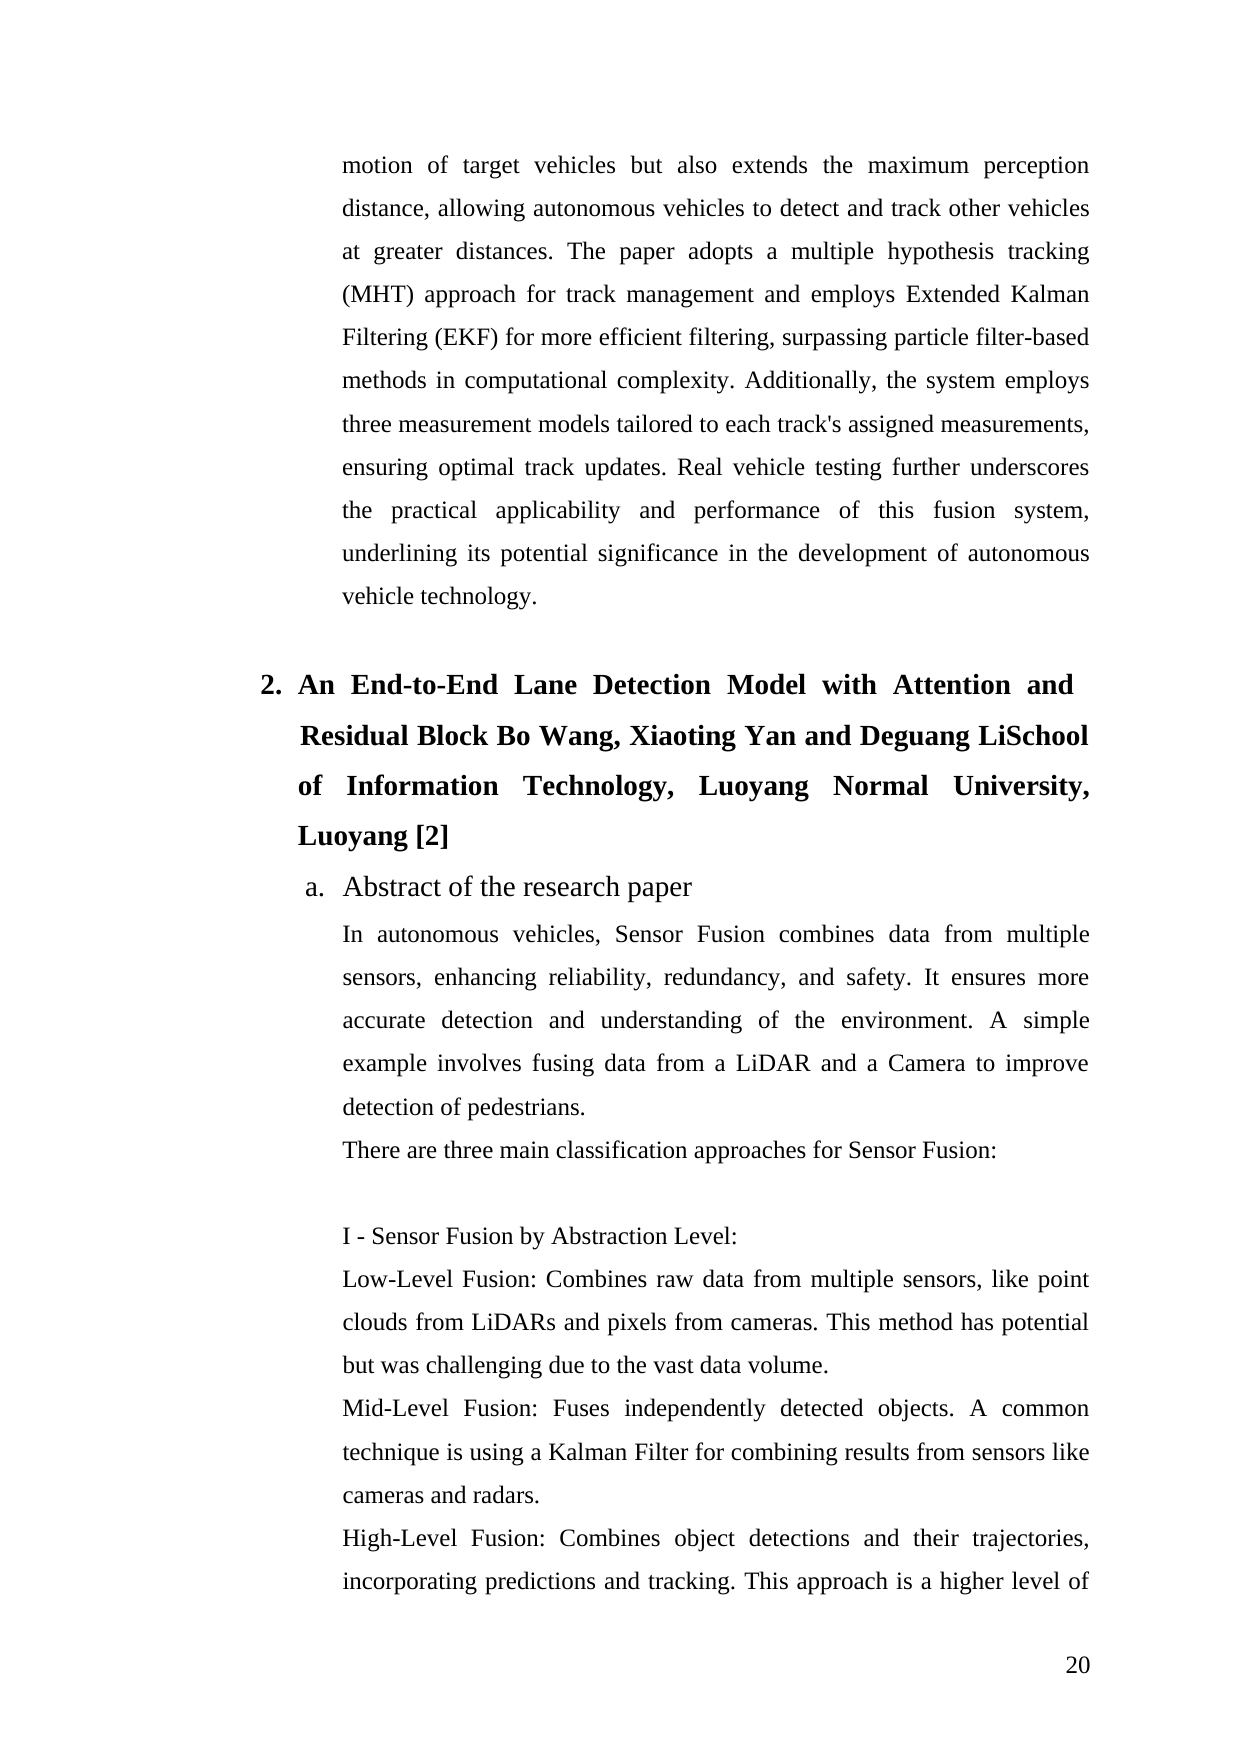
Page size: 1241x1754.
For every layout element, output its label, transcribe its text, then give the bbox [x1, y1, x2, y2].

text Mid-Level Fusion: Fuses independently detected objects. A common technique is using a Kalman Filter for combining results from sensors like cameras and radars. [342, 1393, 1090, 1508]
text Low-Level Fusion: Combines raw data from multiple sensors, like point clouds from LiDARs and pixels from cameras. This method has potential but was challenging due to the vast data volume. [342, 1264, 1090, 1379]
text I - Sensor Fusion by Abstraction Level: [342, 1221, 1090, 1250]
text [342, 150, 1090, 610]
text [342, 1523, 1090, 1595]
text In autonomous vehicles, Sensor Fusion combines data from multiple sensors, enhancing reliability, redundancy, and safety. It ensures more accurate detection and understanding of the environment. A simple example involves fusing data from a LiDAR and a Camera to improve detection of pedestrians. [342, 919, 1090, 1120]
list Abstract of the research paper [305, 869, 1090, 902]
list An End-to-End Lane Detection Model with Attention and Residual Block Bo Wang, Xiaoting Yan and Deguang LiSchool of Information Technology, Luoyang Normal University, Luoyang [2] [260, 667, 1090, 852]
text There are three main classification approaches for Sensor Fusion: [342, 1135, 1090, 1163]
